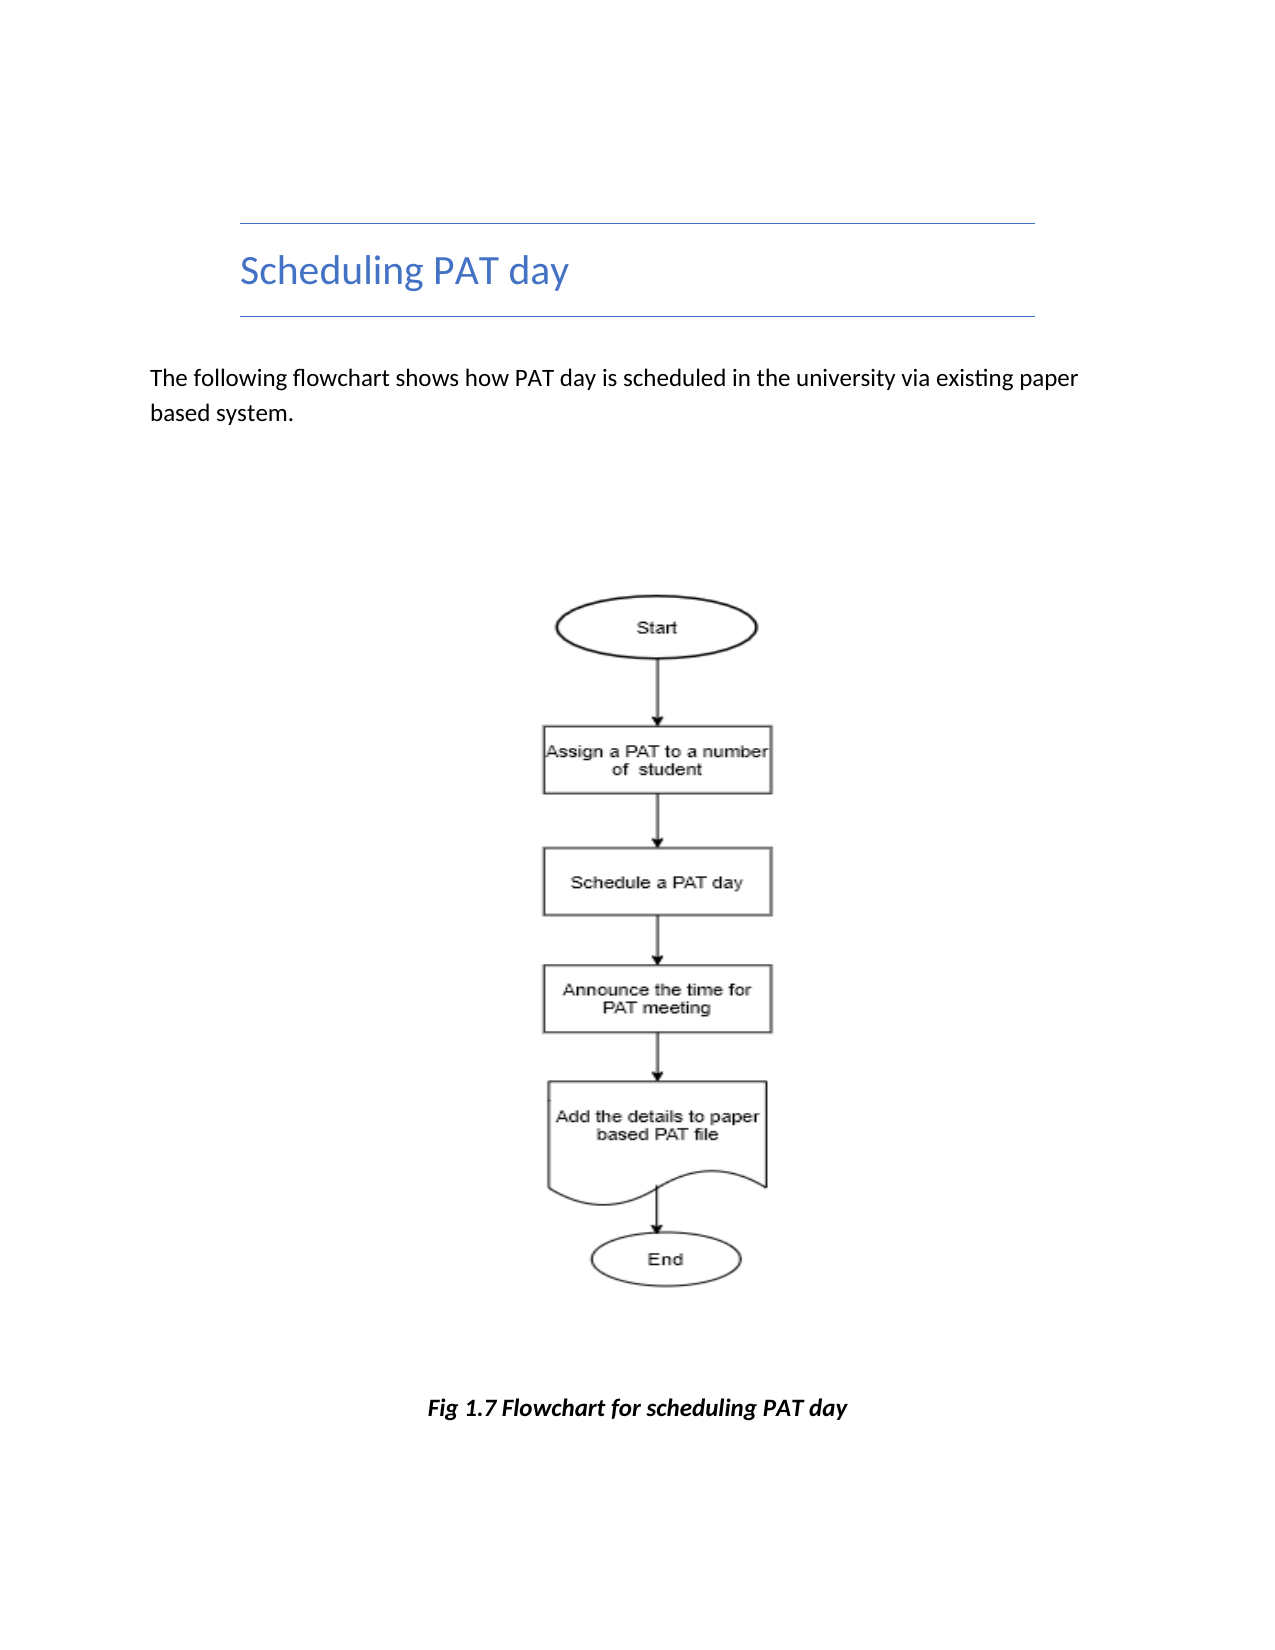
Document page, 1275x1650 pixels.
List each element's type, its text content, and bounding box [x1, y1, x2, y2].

text The following flowchart shows how PAT day is scheduled in the university via existing paper based system. [150, 362, 1125, 428]
text Scheduling PAT day [240, 224, 1035, 316]
text Fig 1.7 Flowchart for scheduling PAT day [150, 1392, 1125, 1423]
picture [367, 564, 908, 1312]
